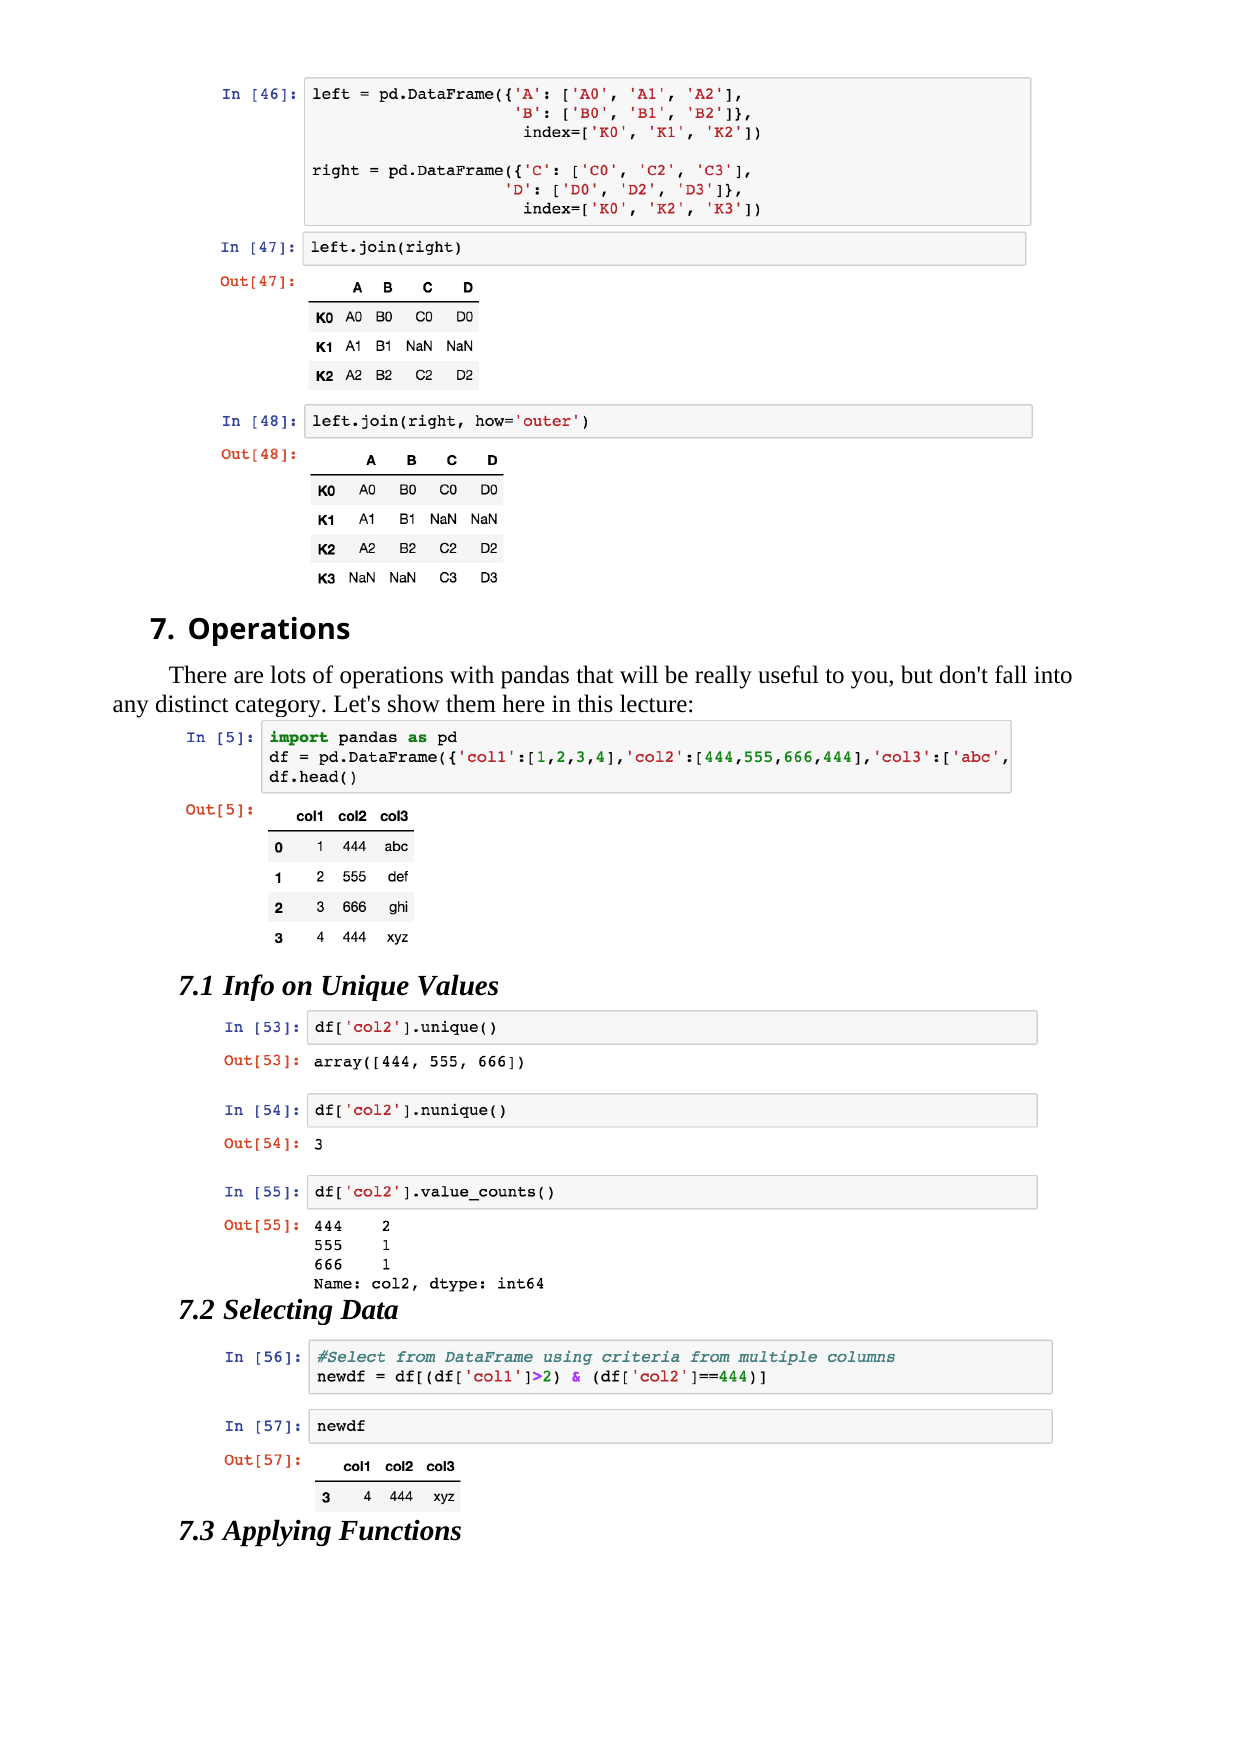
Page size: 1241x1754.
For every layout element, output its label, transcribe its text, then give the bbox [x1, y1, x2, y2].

list Applying Functions [178, 1513, 1090, 1547]
picture [215, 1325, 1059, 1514]
text There are lots of operations with pandas that will be really useful to you, but don't fall into any distinct category. Let's show them here in this lecture: [112, 660, 1090, 718]
picture [215, 1001, 1044, 1292]
subtitle Operations [150, 608, 1090, 648]
list Info on Unique Values [178, 968, 1090, 1002]
list Selecting Data [178, 1292, 1090, 1325]
picture [215, 73, 1040, 596]
picture [185, 717, 1018, 956]
